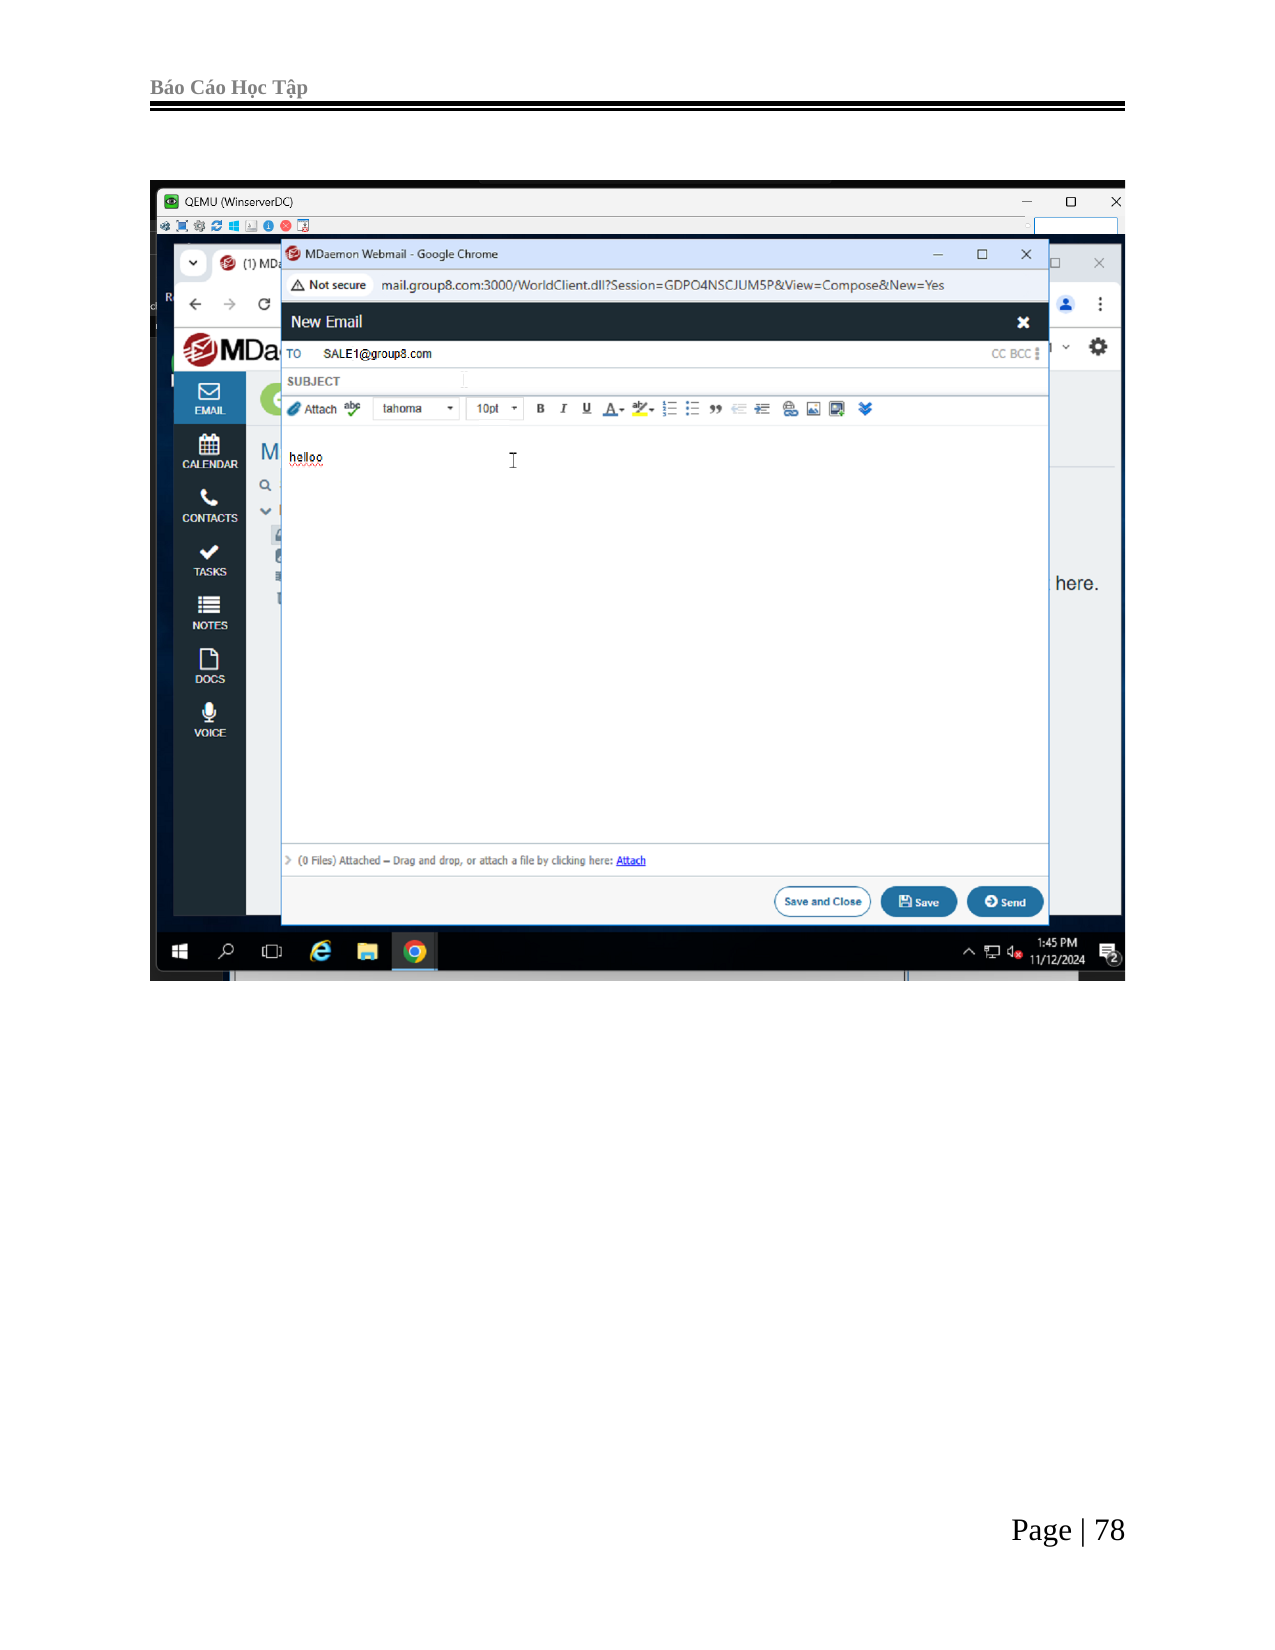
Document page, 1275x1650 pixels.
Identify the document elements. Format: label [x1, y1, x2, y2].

picture [150, 180, 1125, 981]
